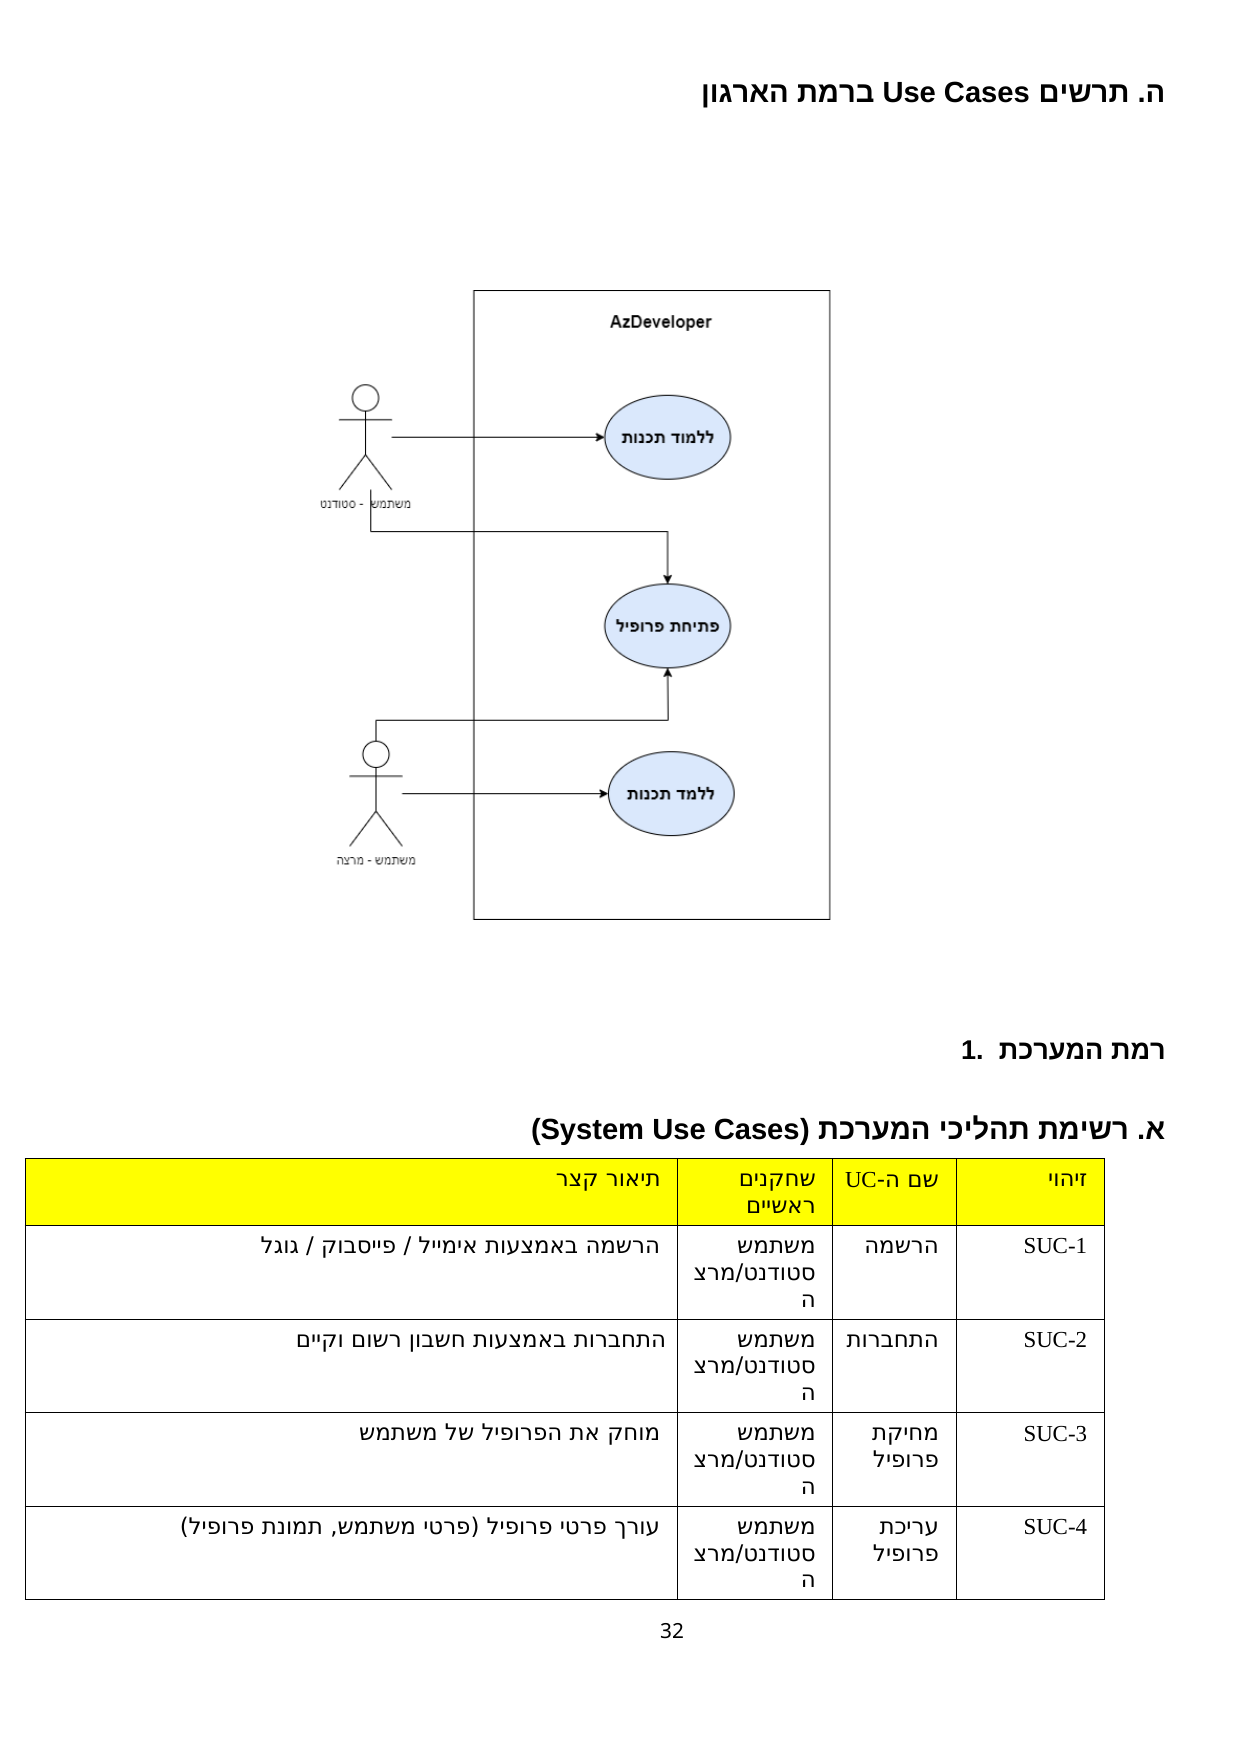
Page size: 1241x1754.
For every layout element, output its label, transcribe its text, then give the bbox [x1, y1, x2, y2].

subtitle א. רשימת תהליכי המערכת (System Use Cases) [75, 1112, 1165, 1146]
table_cell מוחק את הפרופיל של משתמש [26, 1413, 677, 1506]
table_cell SUC-3 [957, 1413, 1104, 1506]
table_cell משתמש סטודנט/מרצה [678, 1413, 832, 1506]
table_header זיהוי [957, 1159, 1104, 1225]
table_cell משתמש סטודנט/מרצה [678, 1320, 832, 1412]
table_cell התחברות [833, 1320, 956, 1412]
table_header שם ה-UC [833, 1159, 956, 1225]
picture [320, 290, 831, 920]
table_header תיאור קצר [26, 1159, 677, 1225]
table_cell התחברות באמצעות חשבון רשום וקיים [26, 1320, 677, 1412]
table_cell עריכת פרופיל [833, 1507, 956, 1599]
table_cell עורך פרטי פרופיל (פרטי משתמש, תמונת פרופיל) [26, 1507, 677, 1599]
table_cell הרשמה באמצעות אימייל / פייסבוק / גוגל [26, 1226, 677, 1319]
table_cell SUC-1 [957, 1226, 1104, 1319]
table_cell SUC-2 [957, 1320, 1104, 1412]
table_cell משתמש סטודנט/מרצה [678, 1226, 832, 1319]
table_cell SUC-4 [957, 1507, 1104, 1599]
table_cell מחיקת פרופיל [833, 1413, 956, 1506]
subtitle רמת המערכת [75, 1034, 1165, 1065]
subtitle ה. תרשים Use Cases ברמת הארגון [75, 75, 1165, 108]
table_cell הרשמה [833, 1226, 956, 1319]
table_header שחקנים ראשיים [678, 1159, 832, 1225]
table_cell משתמש סטודנט/מרצה [678, 1507, 832, 1599]
